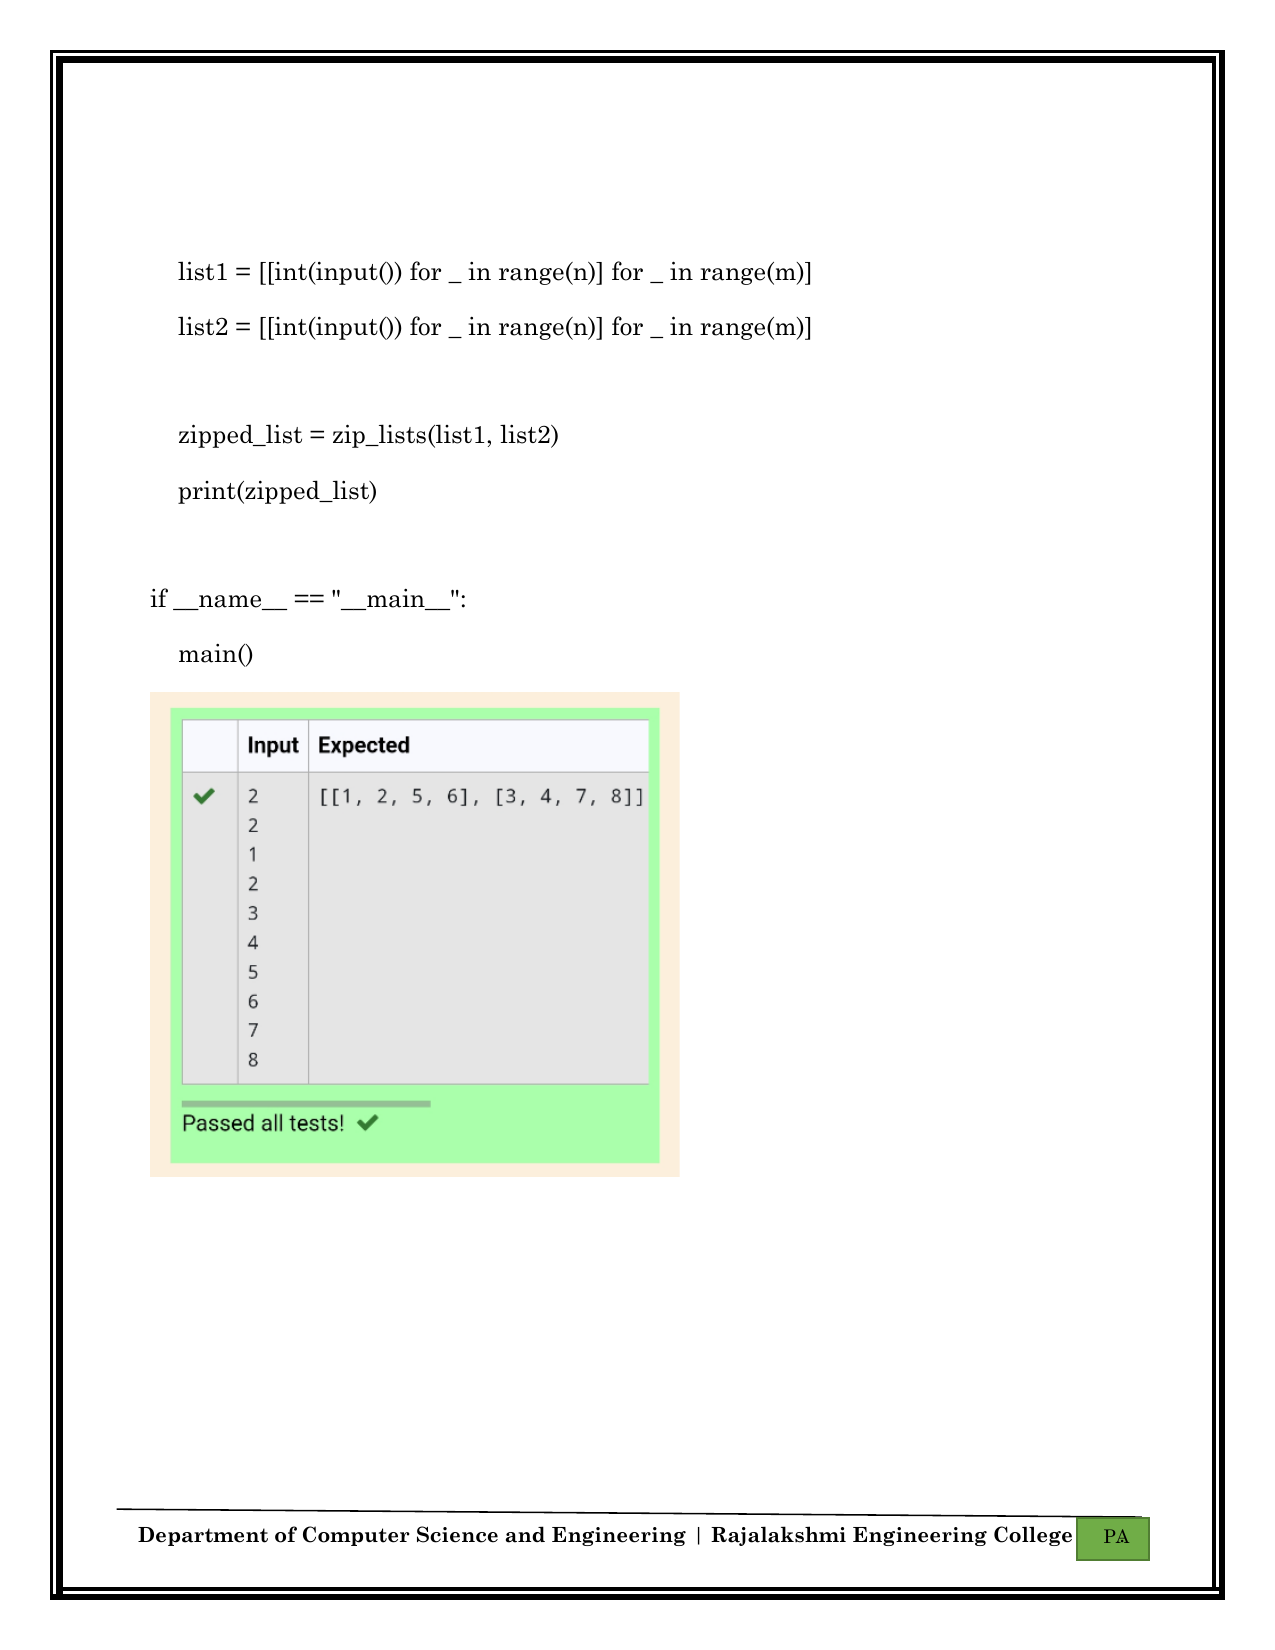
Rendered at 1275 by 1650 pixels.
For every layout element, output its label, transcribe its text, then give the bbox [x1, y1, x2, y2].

text zipped_list = zip_lists(list1, list2) [150, 419, 1125, 449]
text if __name__ == "__main__": [150, 582, 1125, 613]
text print(zipped_list) [150, 474, 1125, 504]
text list2 = [[int(input()) for _ in range(n)] for _ in range(m)] [150, 311, 1125, 341]
picture [150, 692, 680, 1177]
text main() [150, 638, 1125, 668]
text list1 = [[int(input()) for _ in range(n)] for _ in range(m)] [150, 256, 1125, 286]
